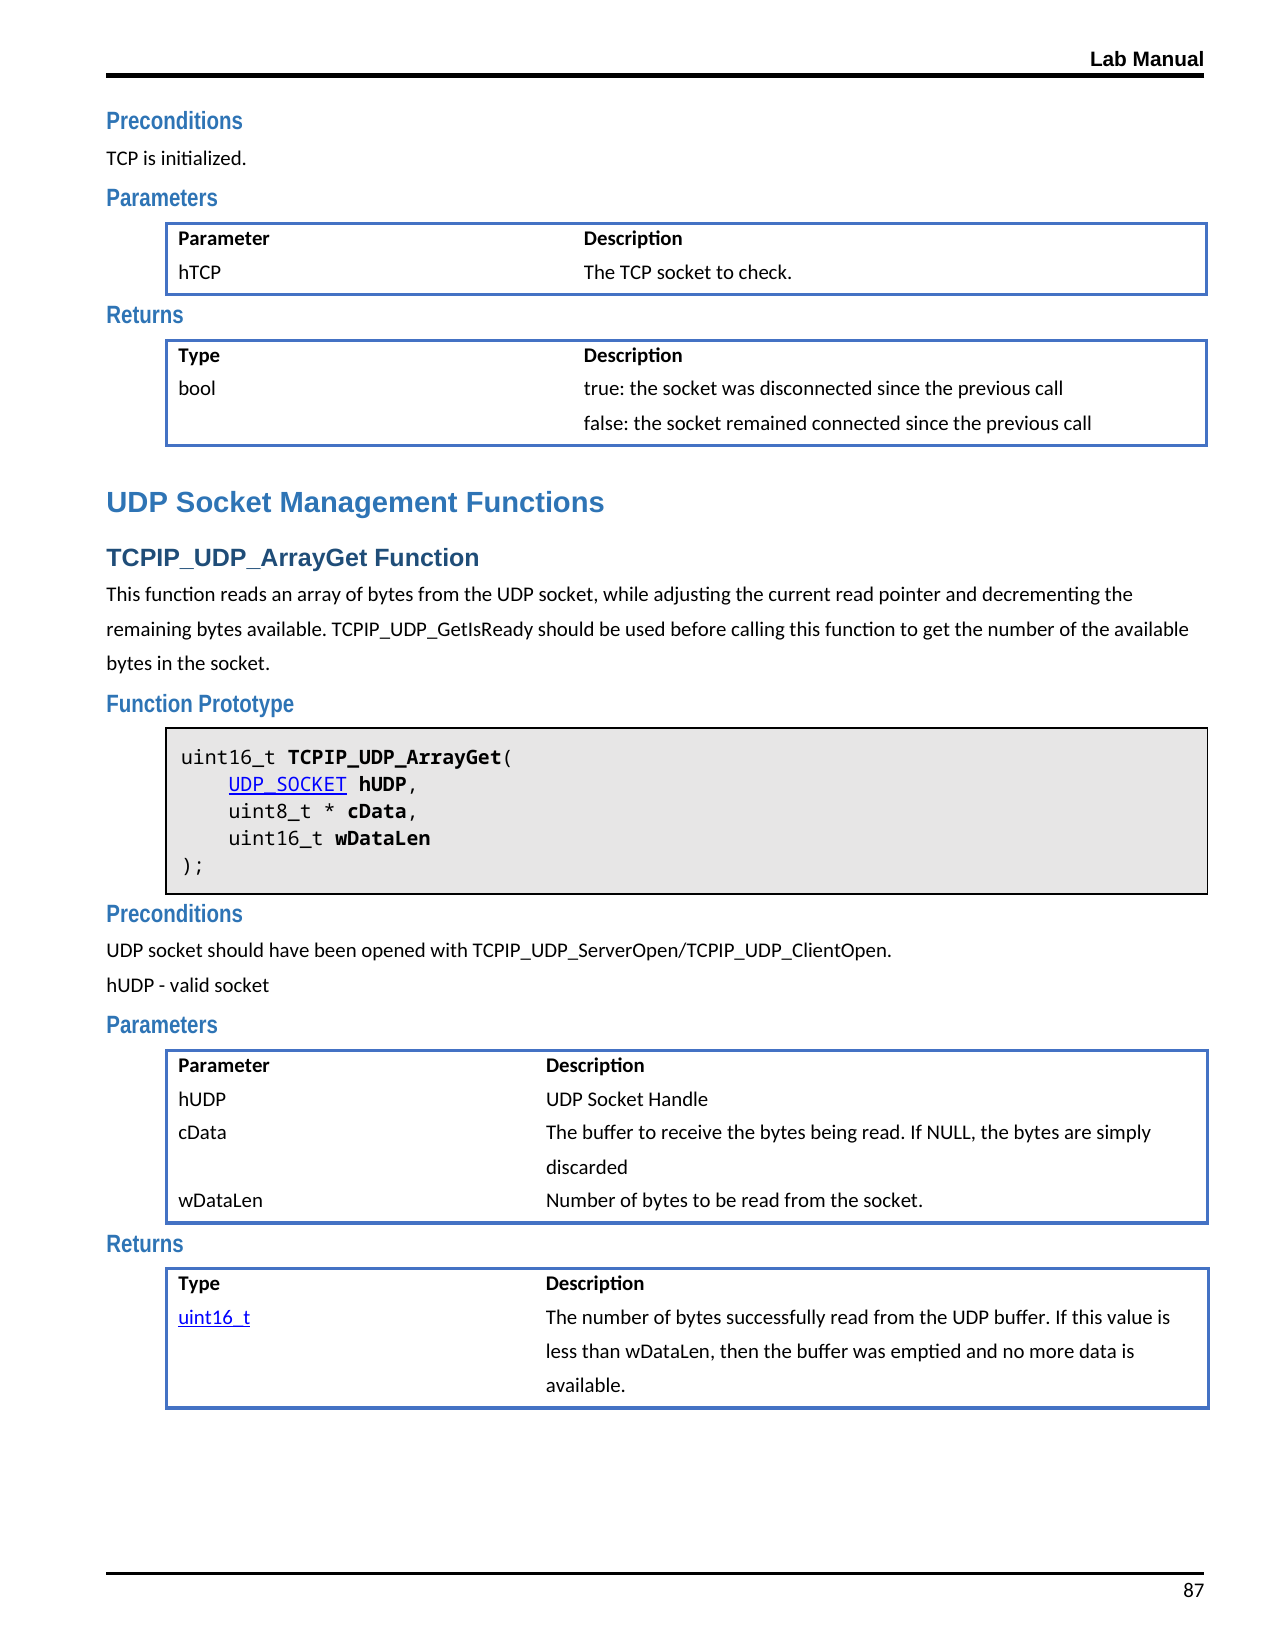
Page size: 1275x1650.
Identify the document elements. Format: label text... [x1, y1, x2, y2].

table_header Description [535, 1052, 1206, 1086]
subtitle UDP Socket Management Functions [106, 485, 1204, 519]
text TCP is initialized. [106, 145, 1204, 170]
table_cell hUDP [168, 1086, 534, 1119]
table_cell uint16_t [168, 1304, 534, 1406]
subtitle Function Prototype [106, 688, 1204, 717]
table_header Type [168, 342, 572, 376]
table_header uint16_t TCPIP_UDP_ArrayGet( UDP_SOCKET hUDP, uint8_t * cData, uint16_t wDataLen ); [167, 729, 1207, 893]
text This function reads an array of bytes from the UDP socket, while adjusting the current read pointer and decrementing the remaining bytes available. TCPIP_UDP_GetIsReady should be used before calling this function to get the number of the available bytes in the socket. [106, 582, 1204, 676]
table_header Description [534, 1270, 1207, 1304]
subtitle Returns [106, 1229, 1204, 1257]
table_cell UDP Socket Handle [535, 1086, 1206, 1119]
table_cell hTCP [168, 259, 572, 293]
table_header Parameter [168, 1052, 534, 1086]
subtitle TCPIP_UDP_ArrayGet Function [106, 543, 1204, 572]
subtitle Returns [106, 300, 1204, 329]
table_header Parameter [168, 225, 572, 259]
table_cell bool [168, 376, 572, 443]
table_cell The number of bytes successfully read from the UDP buffer. If this value is less than wDataLen, then the buffer was emptied and no more data is available. [534, 1304, 1207, 1406]
table_cell wDataLen [168, 1188, 534, 1221]
subtitle Preconditions [106, 899, 1204, 928]
table_header Type [168, 1270, 534, 1304]
subtitle Parameters [106, 183, 1204, 212]
table_header Description [573, 342, 1205, 376]
subtitle Parameters [106, 1010, 1204, 1039]
text UDP socket should have been opened with TCPIP_UDP_ServerOpen/TCPIP_UDP_ClientOpen. [106, 938, 1204, 963]
table_cell The buffer to receive the bytes being read. If NULL, the bytes are simply discarded [535, 1120, 1206, 1188]
table_cell The TCP socket to check. [573, 259, 1205, 293]
table_cell Number of bytes to be read from the socket. [535, 1188, 1206, 1221]
table_header Description [573, 225, 1205, 259]
text hUDP - valid socket [106, 972, 1204, 997]
table_cell cData [168, 1120, 534, 1188]
table_cell true: the socket was disconnected since the previous call false: the socket remained connected since the previous call [573, 376, 1205, 443]
subtitle Preconditions [106, 106, 1204, 135]
